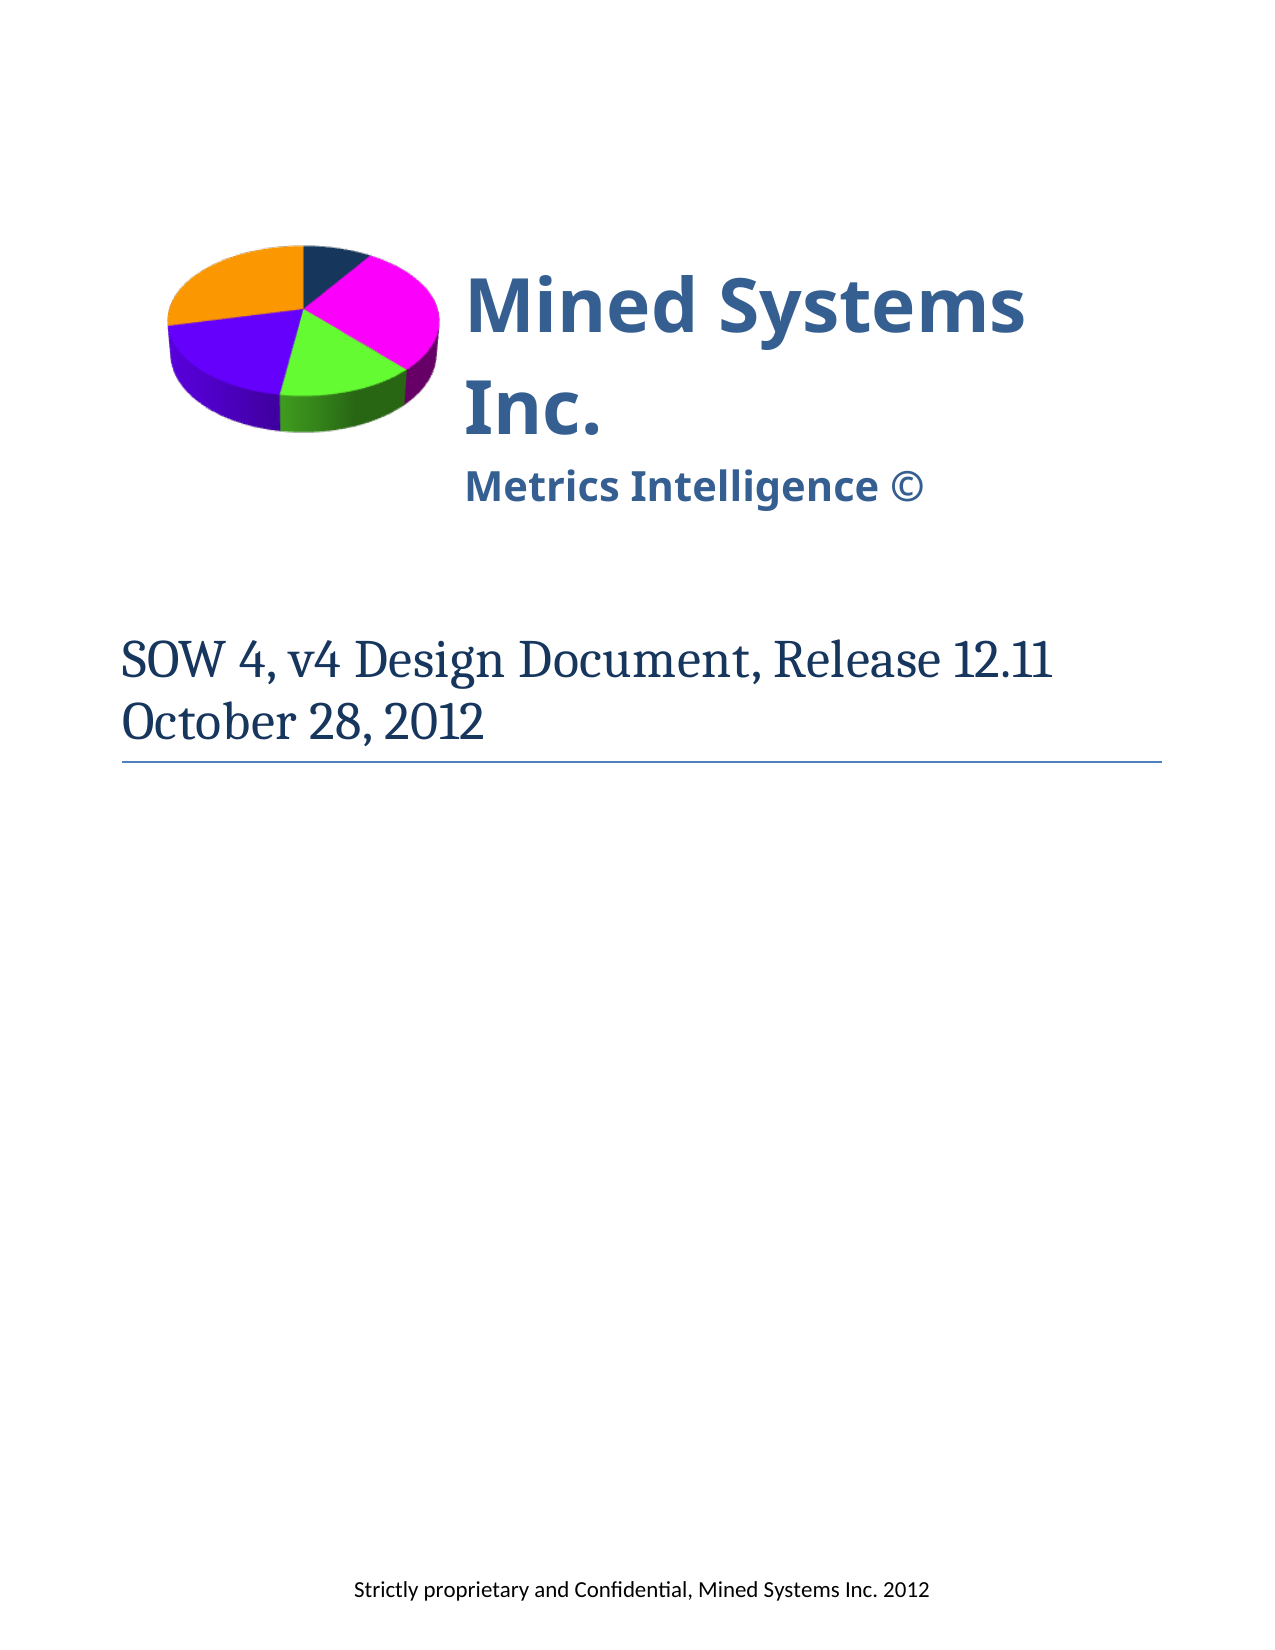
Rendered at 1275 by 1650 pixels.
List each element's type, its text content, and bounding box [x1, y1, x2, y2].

title October 28, 2012 [122, 691, 1162, 761]
title SOW 4, v4 Design Document, Release 12.11 [122, 628, 1162, 691]
picture [165, 243, 443, 435]
